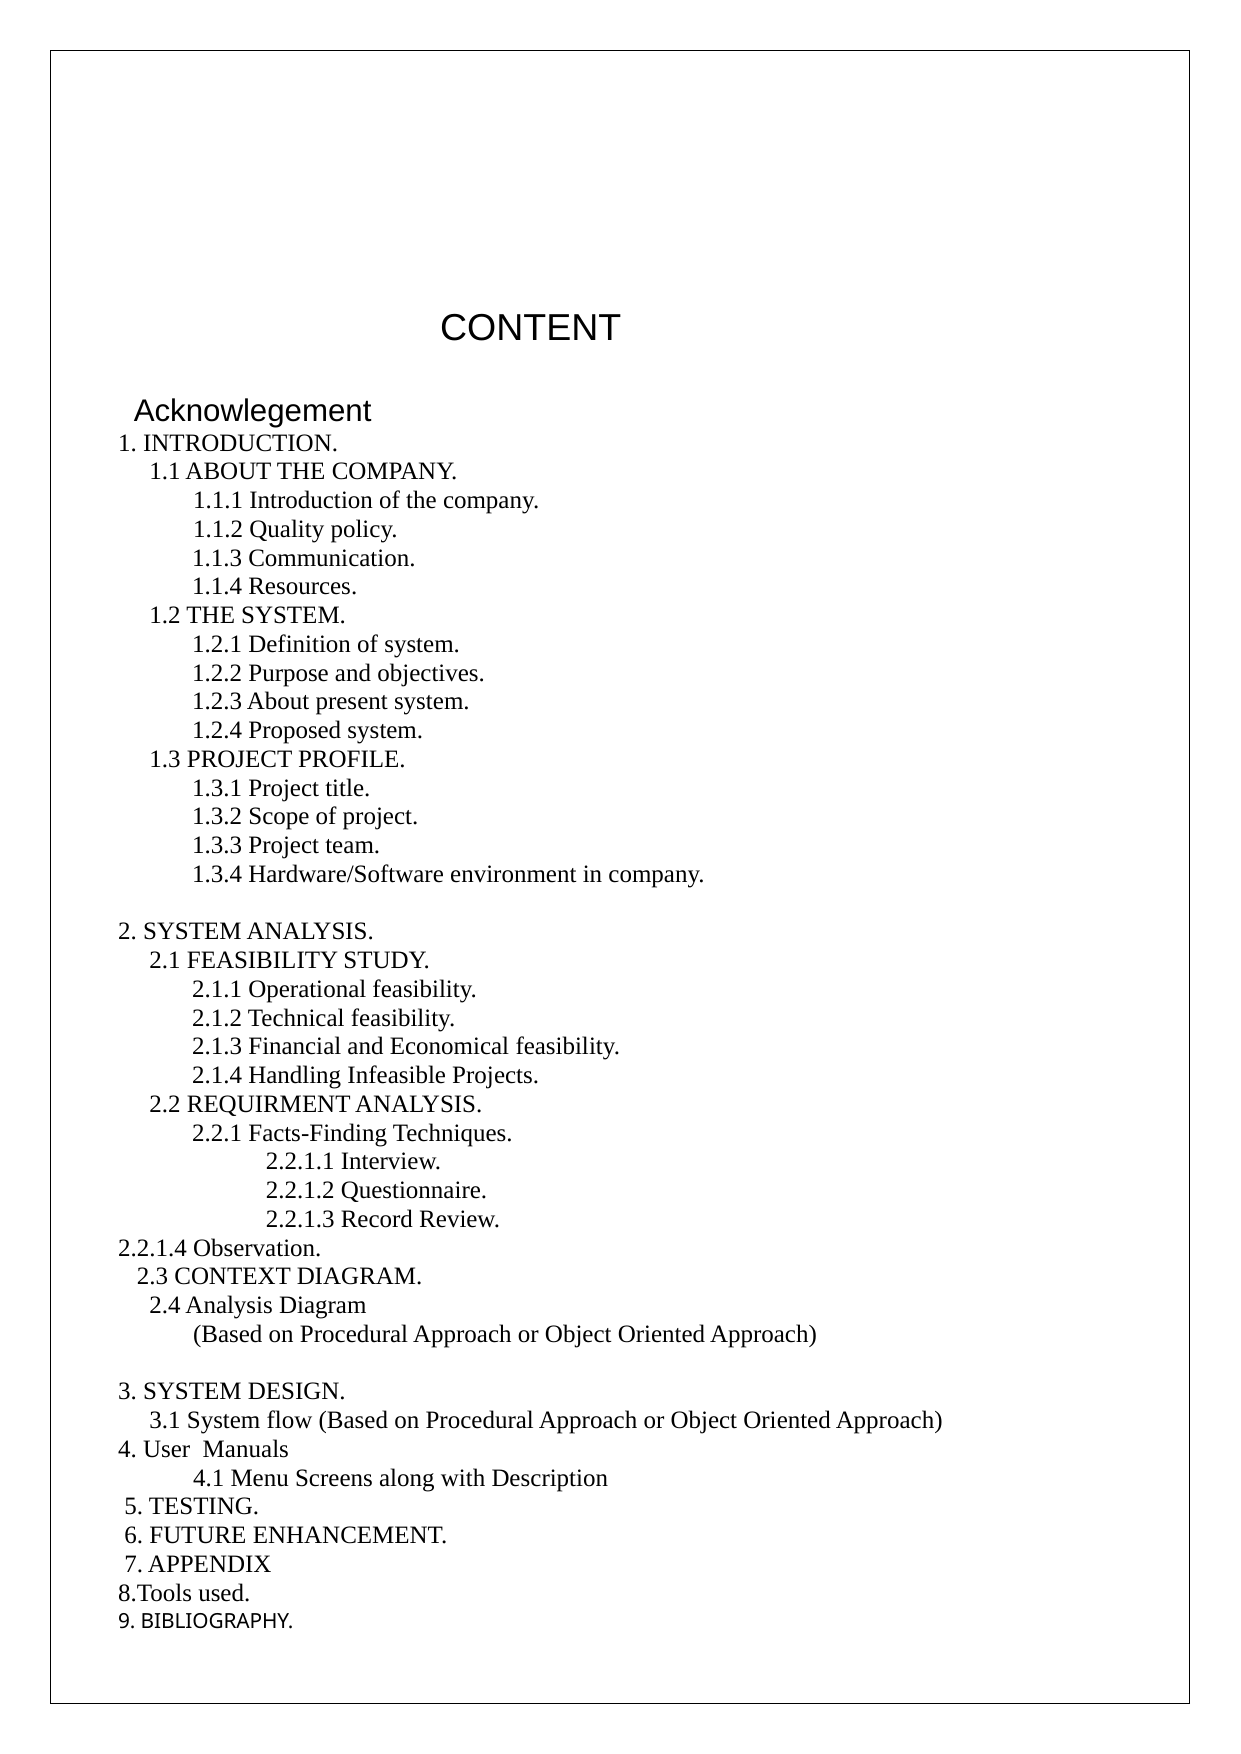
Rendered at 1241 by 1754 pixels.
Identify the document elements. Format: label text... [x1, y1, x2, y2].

text 4. User Manuals [118, 1434, 1122, 1463]
text 1.3.1 Project title. [118, 773, 1122, 801]
text 1.2 THE SYSTEM. [118, 600, 1122, 629]
text 2.2.1 Facts-Finding Techniques. [118, 1118, 1122, 1146]
text 1.1 ABOUT THE COMPANY. [118, 456, 1122, 485]
text 2.2.1.2 Questionnaire. [118, 1175, 1122, 1204]
text 1.2.3 About present system. [118, 686, 1122, 715]
text 2.1.3 Financial and Economical feasibility. [118, 1031, 1122, 1060]
text 3. SYSTEM DESIGN. [118, 1376, 1122, 1405]
text 4.1 Menu Screens along with Description [193, 1463, 1122, 1491]
text 1.2.1 Definition of system. [118, 629, 1122, 658]
text 1.2.4 Proposed system. [118, 715, 1122, 744]
text 2.2 REQUIRMENT ANALYSIS. [118, 1089, 1122, 1118]
text 1.3 PROJECT PROFILE. [118, 744, 1122, 773]
text 7. APPENDIX [118, 1549, 1122, 1578]
text 1.3.2 Scope of project. [118, 801, 1122, 830]
text 1.1.1 Introduction of the company. [118, 485, 1122, 514]
text 1.1.3 Communication. [118, 543, 1122, 571]
text 2.1 FEASIBILITY STUDY. [118, 945, 1122, 974]
text 2.2.1.4 Observation. [118, 1233, 1122, 1261]
text 2. SYSTEM ANALYSIS. [118, 916, 1122, 945]
text 1. INTRODUCTION. [118, 428, 1122, 456]
text 1.3.3 Project team. [118, 830, 1122, 859]
text 2.3 CONTEXT DIAGRAM. [118, 1261, 1122, 1290]
text 2.1.4 Handling Infeasible Projects. [118, 1060, 1122, 1089]
text CONTENT [118, 306, 1122, 349]
text 3.1 System flow (Based on Procedural Approach or Object Oriented Approach) [118, 1405, 1122, 1434]
text 2.2.1.1 Interview. [118, 1146, 1122, 1175]
text 9. BIBLIOGRAPHY. [118, 1606, 1122, 1635]
text 1.2.2 Purpose and objectives. [118, 658, 1122, 686]
text 2.4 Analysis Diagram [118, 1290, 1122, 1319]
text 1.3.4 Hardware/Software environment in company. [118, 859, 1122, 888]
text Acknowlegement [118, 392, 1122, 428]
text 1.1.2 Quality policy. [118, 514, 1122, 543]
text 6. FUTURE ENHANCEMENT. [118, 1520, 1122, 1549]
text 2.2.1.3 Record Review. [118, 1204, 1122, 1233]
text 8.Tools used. [118, 1578, 1122, 1606]
text 2.1.2 Technical feasibility. [118, 1003, 1122, 1031]
text 2.1.1 Operational feasibility. [118, 974, 1122, 1003]
text 5. TESTING. [118, 1491, 1122, 1520]
text (Based on Procedural Approach or Object Oriented Approach) [118, 1319, 1122, 1348]
text 1.1.4 Resources. [118, 571, 1122, 600]
